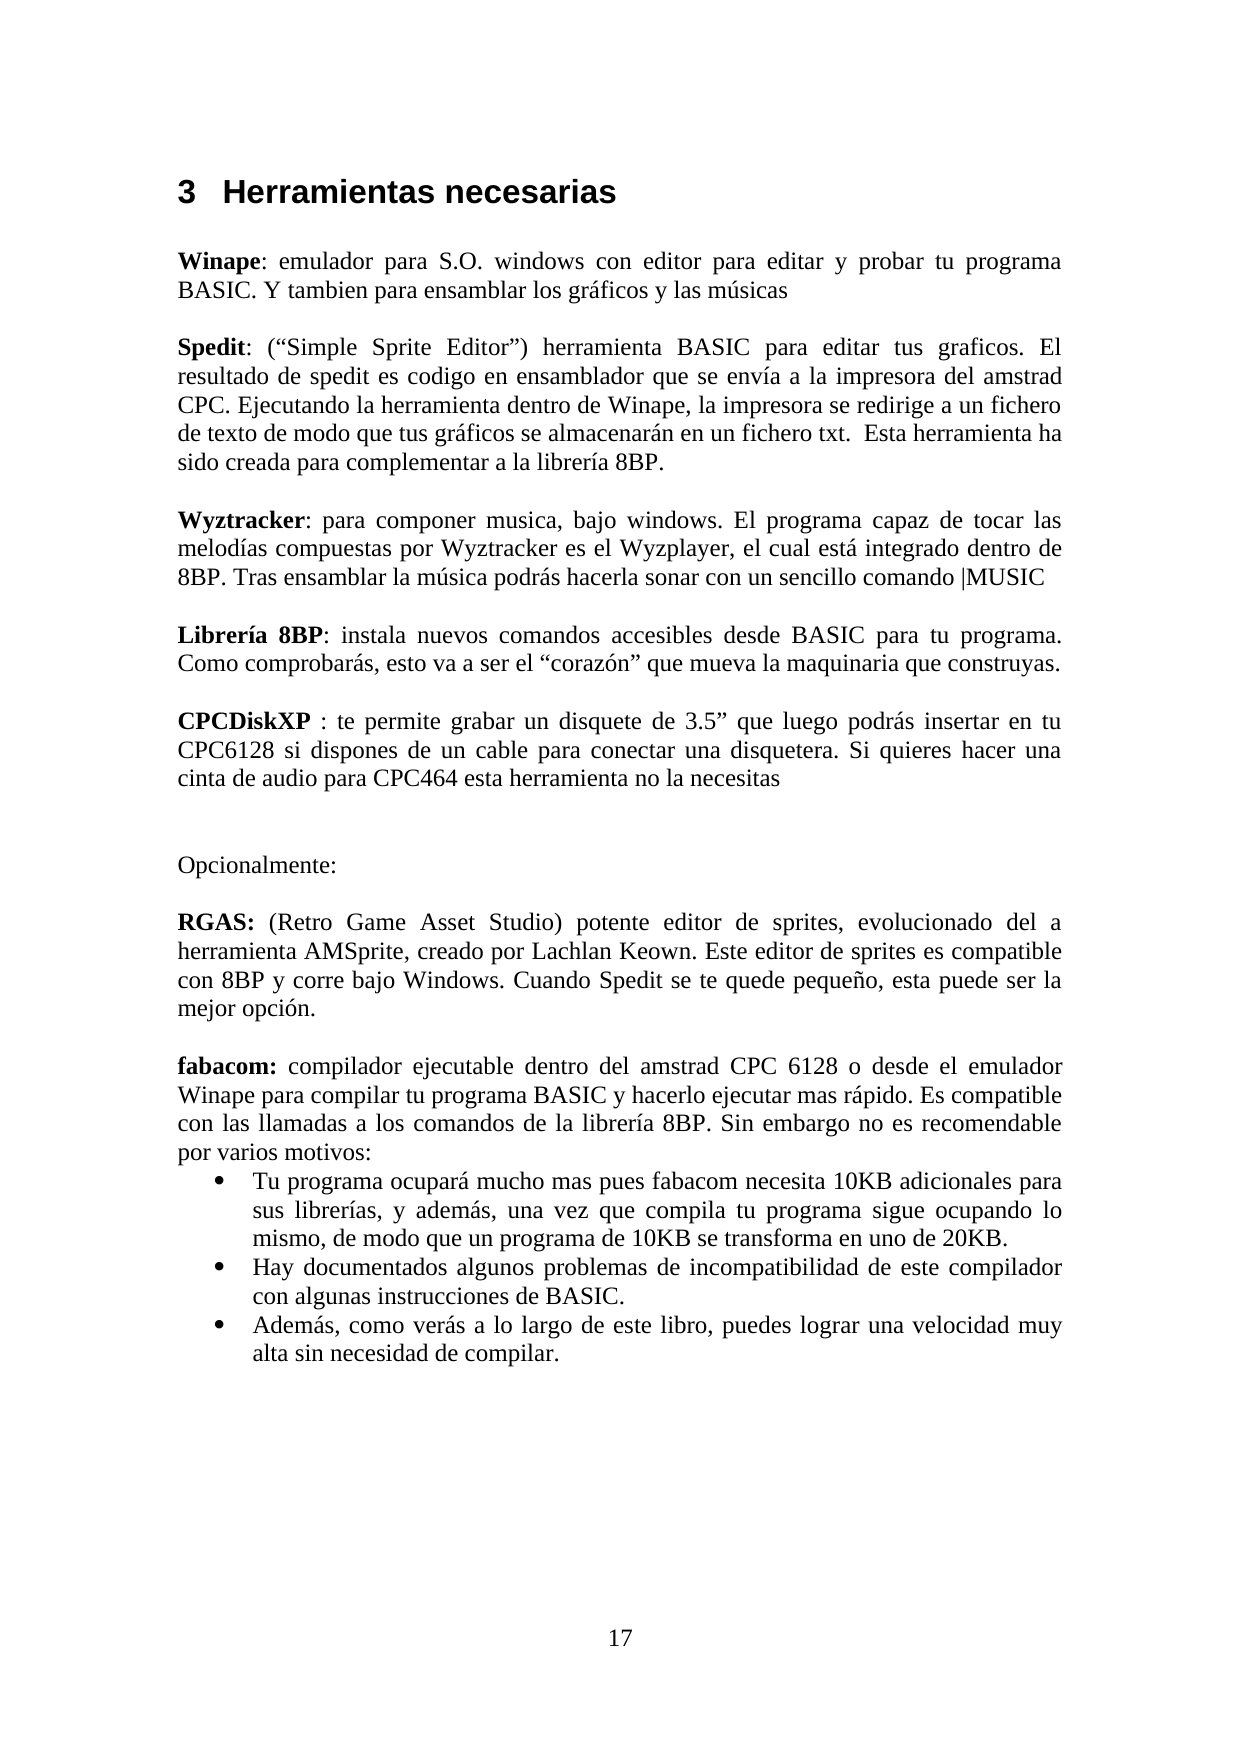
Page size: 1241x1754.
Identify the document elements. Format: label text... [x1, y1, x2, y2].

subtitle Herramientas necesarias [177, 173, 1063, 211]
list Tu programa ocupará mucho mas pues fabacom necesita 10KB adicionales para sus librerías, y además, una vez que compila tu programa sigue ocupando lo mismo, de modo que un programa de 10KB se transforma en uno de 20KB. [215, 1166, 1063, 1252]
text RGAS: (Retro Game Asset Studio) potente editor de sprites, evolucionado del a herramienta AMSprite, creado por Lachlan Keown. Este editor de sprites es compatible con 8BP y corre bajo Windows. Cuando Spedit se te quede pequeño, esta puede ser la mejor opción. [177, 907, 1063, 1022]
text fabacom: compilador ejecutable dentro del amstrad CPC 6128 o desde el emulador Winape para compilar tu programa BASIC y hacerlo ejecutar mas rápido. Es compatible con las llamadas a los comandos de la librería 8BP. Sin embargo no es recomendable por varios motivos: [177, 1051, 1063, 1166]
text Winape: emulador para S.O. windows con editor para editar y probar tu programa BASIC. Y tambien para ensamblar los gráficos y las músicas [177, 246, 1063, 303]
text Spedit: (“Simple Sprite Editor”) herramienta BASIC para editar tus graficos. El resultado de spedit es codigo en ensamblador que se envía a la impresora del amstrad CPC. Ejecutando la herramienta dentro de Winape, la impresora se redirige a un fichero de texto de modo que tus gráficos se almacenarán en un fichero txt. Esta herramienta ha sido creada para complementar a la librería 8BP. [177, 332, 1063, 476]
list Además, como verás a lo largo de este libro, puedes lograr una velocidad muy alta sin necesidad de compilar. [215, 1310, 1063, 1367]
text CPCDiskXP : te permite grabar un disquete de 3.5” que luego podrás insertar en tu CPC6128 si dispones de un cable para conectar una disquetera. Si quieres hacer una cinta de audio para CPC464 esta herramienta no la necesitas [177, 706, 1063, 792]
text Librería 8BP: instala nuevos comandos accesibles desde BASIC para tu programa. Como comprobarás, esto va a ser el “corazón” que mueva la maquinaria que construyas. [177, 620, 1063, 677]
text Opcionalmente: [177, 850, 1063, 878]
list Hay documentados algunos problemas de incompatibilidad de este compilador con algunas instrucciones de BASIC. [215, 1252, 1063, 1310]
text Wyztracker: para componer musica, bajo windows. El programa capaz de tocar las melodías compuestas por Wyztracker es el Wyzplayer, el cual está integrado dentro de 8BP. Tras ensamblar la música podrás hacerla sonar con un sencillo comando |MUSIC [177, 505, 1063, 591]
